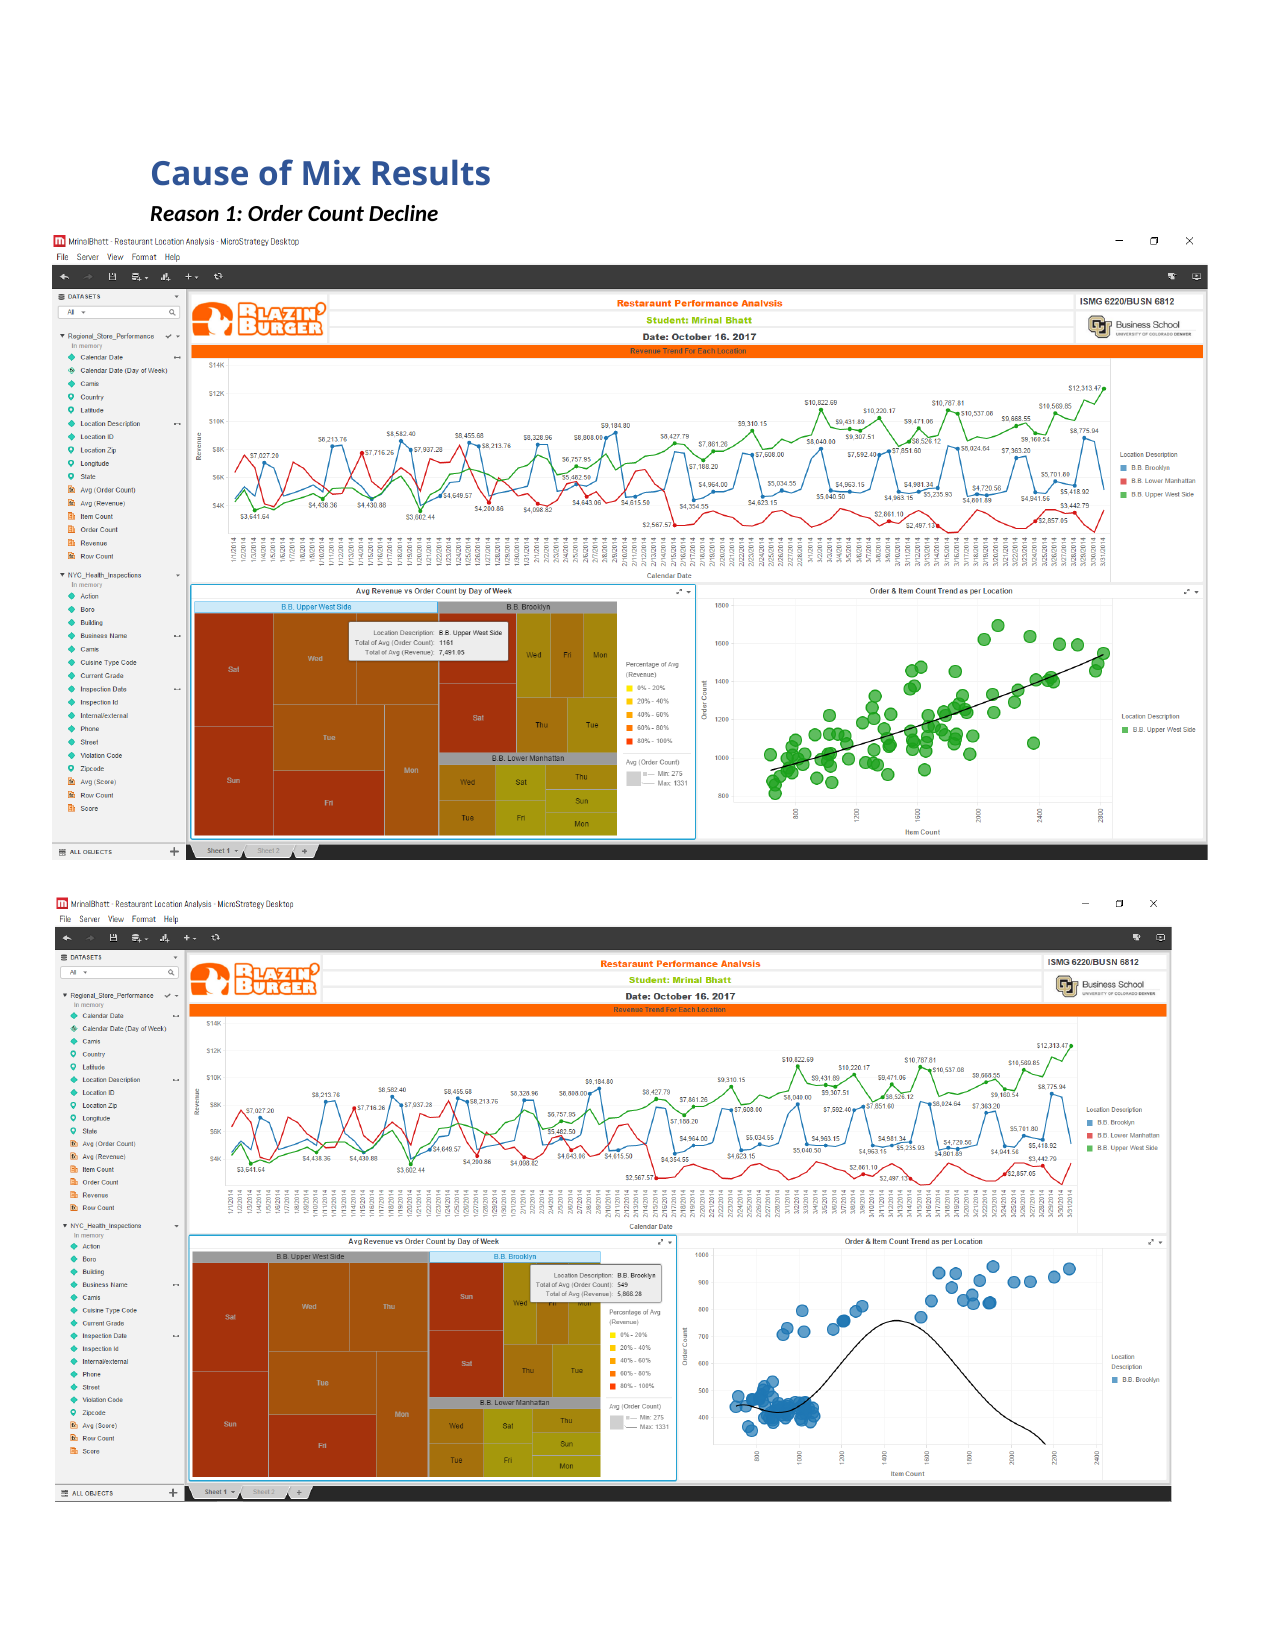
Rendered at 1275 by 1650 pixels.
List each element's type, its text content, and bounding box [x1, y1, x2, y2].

subtitle Cause of Mix Results [150, 150, 1125, 195]
text Reason 1: Order Count Decline [150, 199, 1125, 227]
picture [55, 895, 1172, 1502]
picture [52, 232, 1208, 860]
